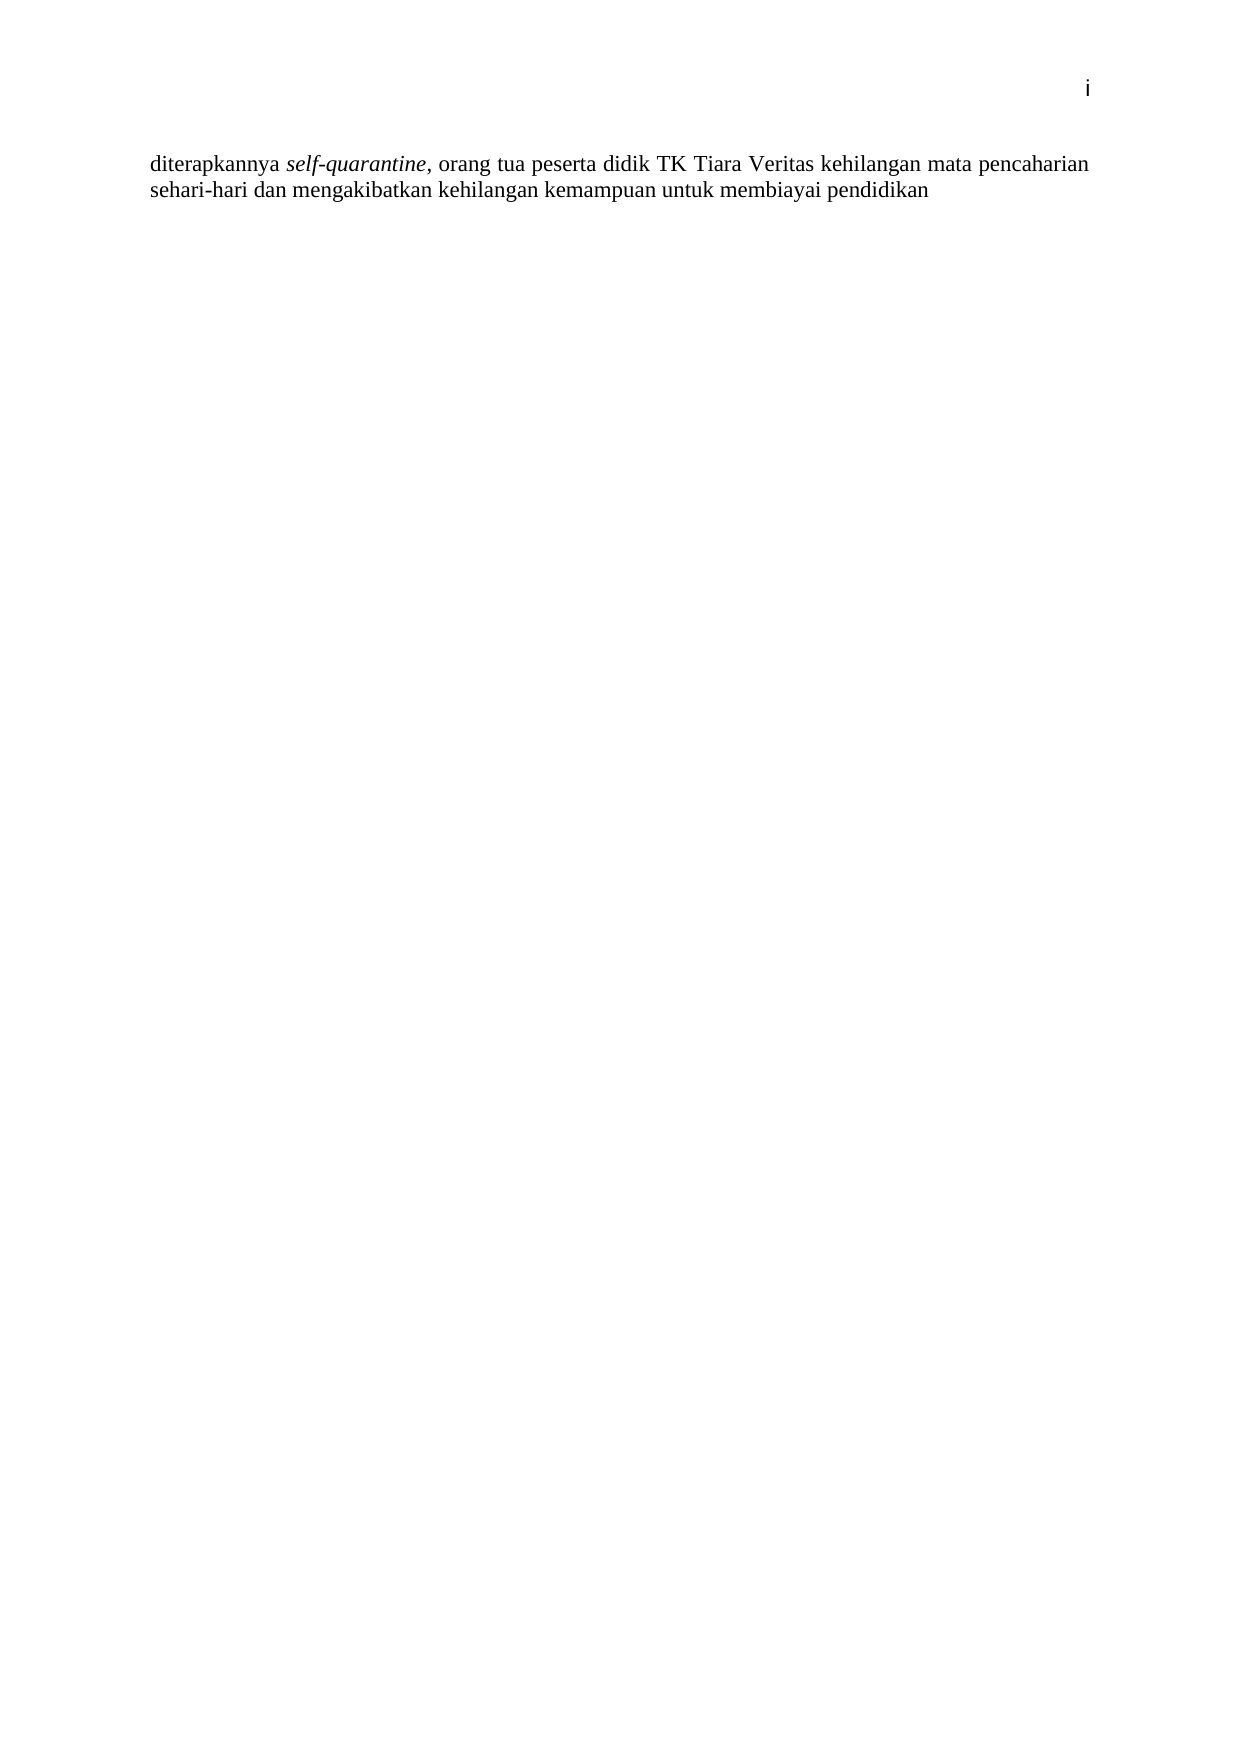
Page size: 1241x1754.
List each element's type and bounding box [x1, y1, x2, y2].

text [150, 150, 1090, 203]
